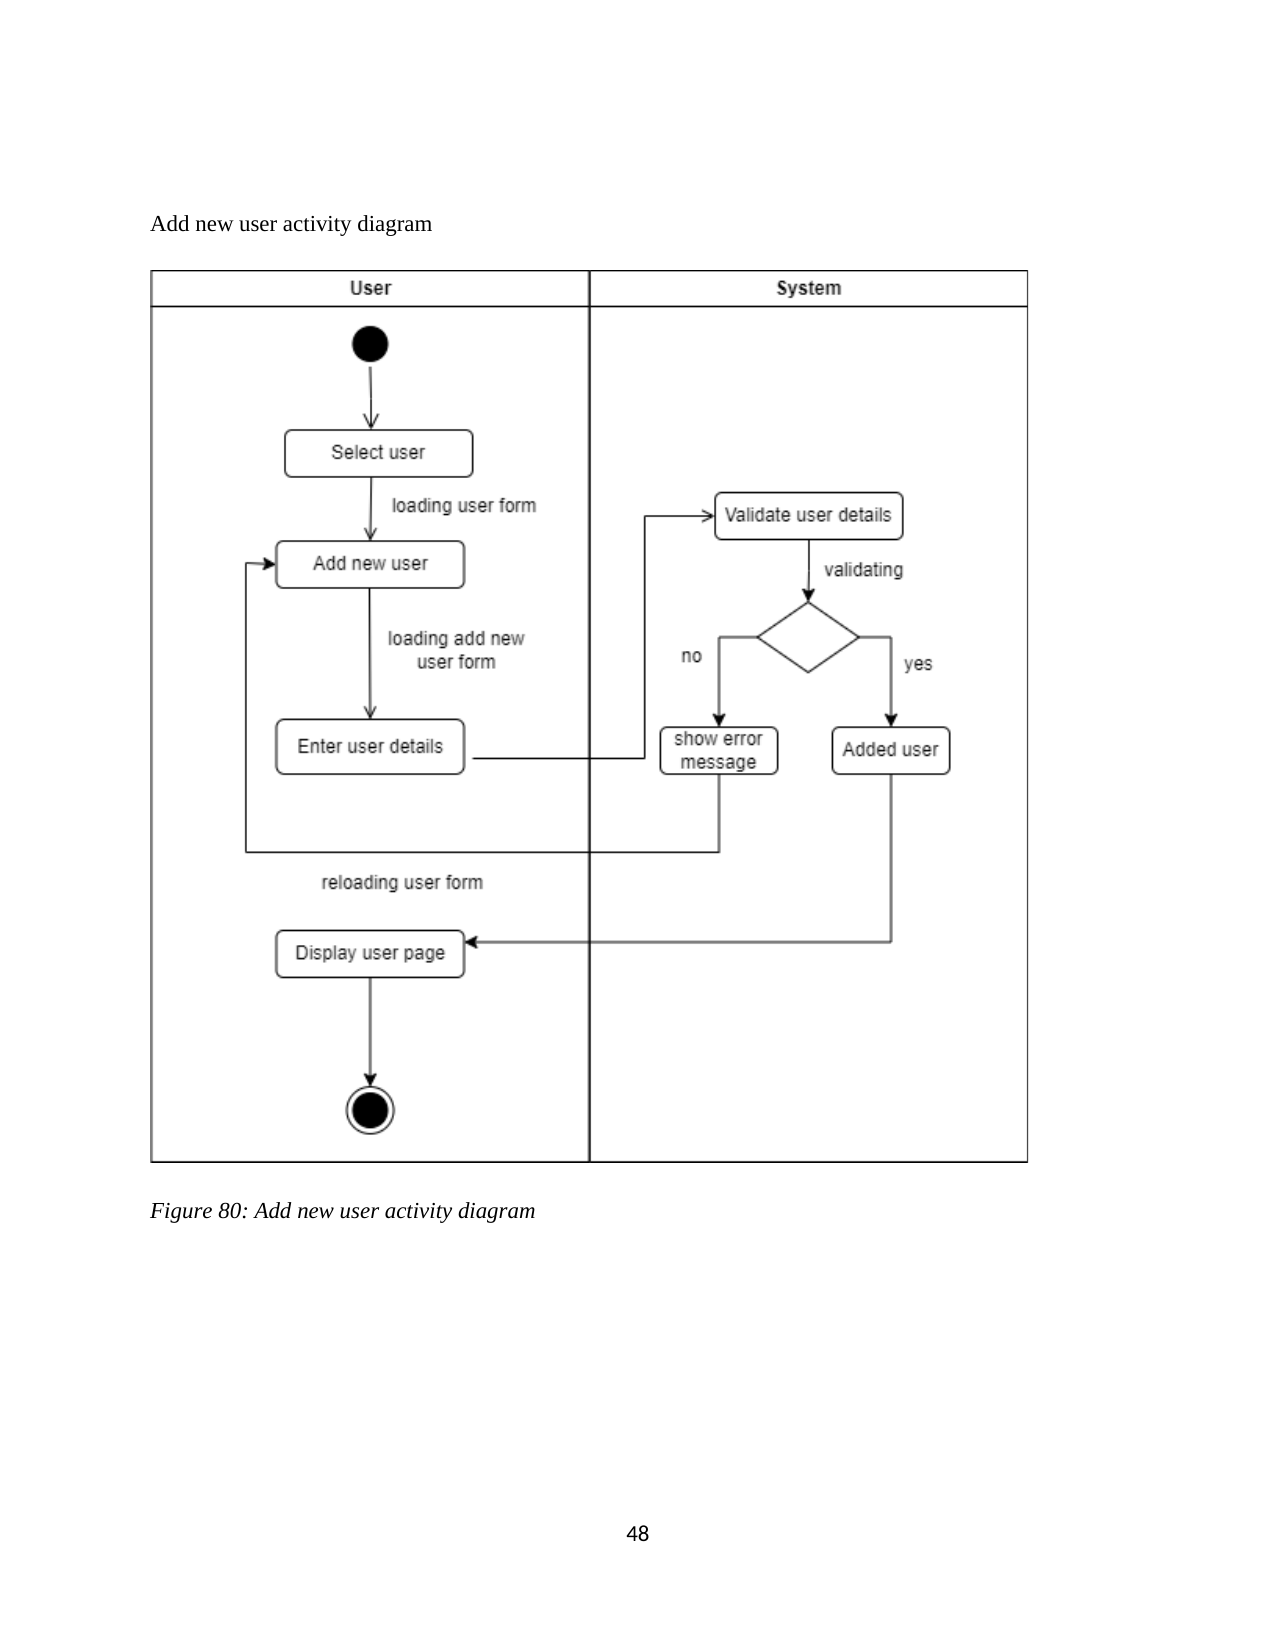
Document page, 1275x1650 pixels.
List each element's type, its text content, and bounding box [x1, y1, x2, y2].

text Add new user activity diagram [150, 210, 1125, 237]
text Figure 80: Add new user activity diagram [150, 1198, 1125, 1224]
picture [150, 270, 1029, 1163]
